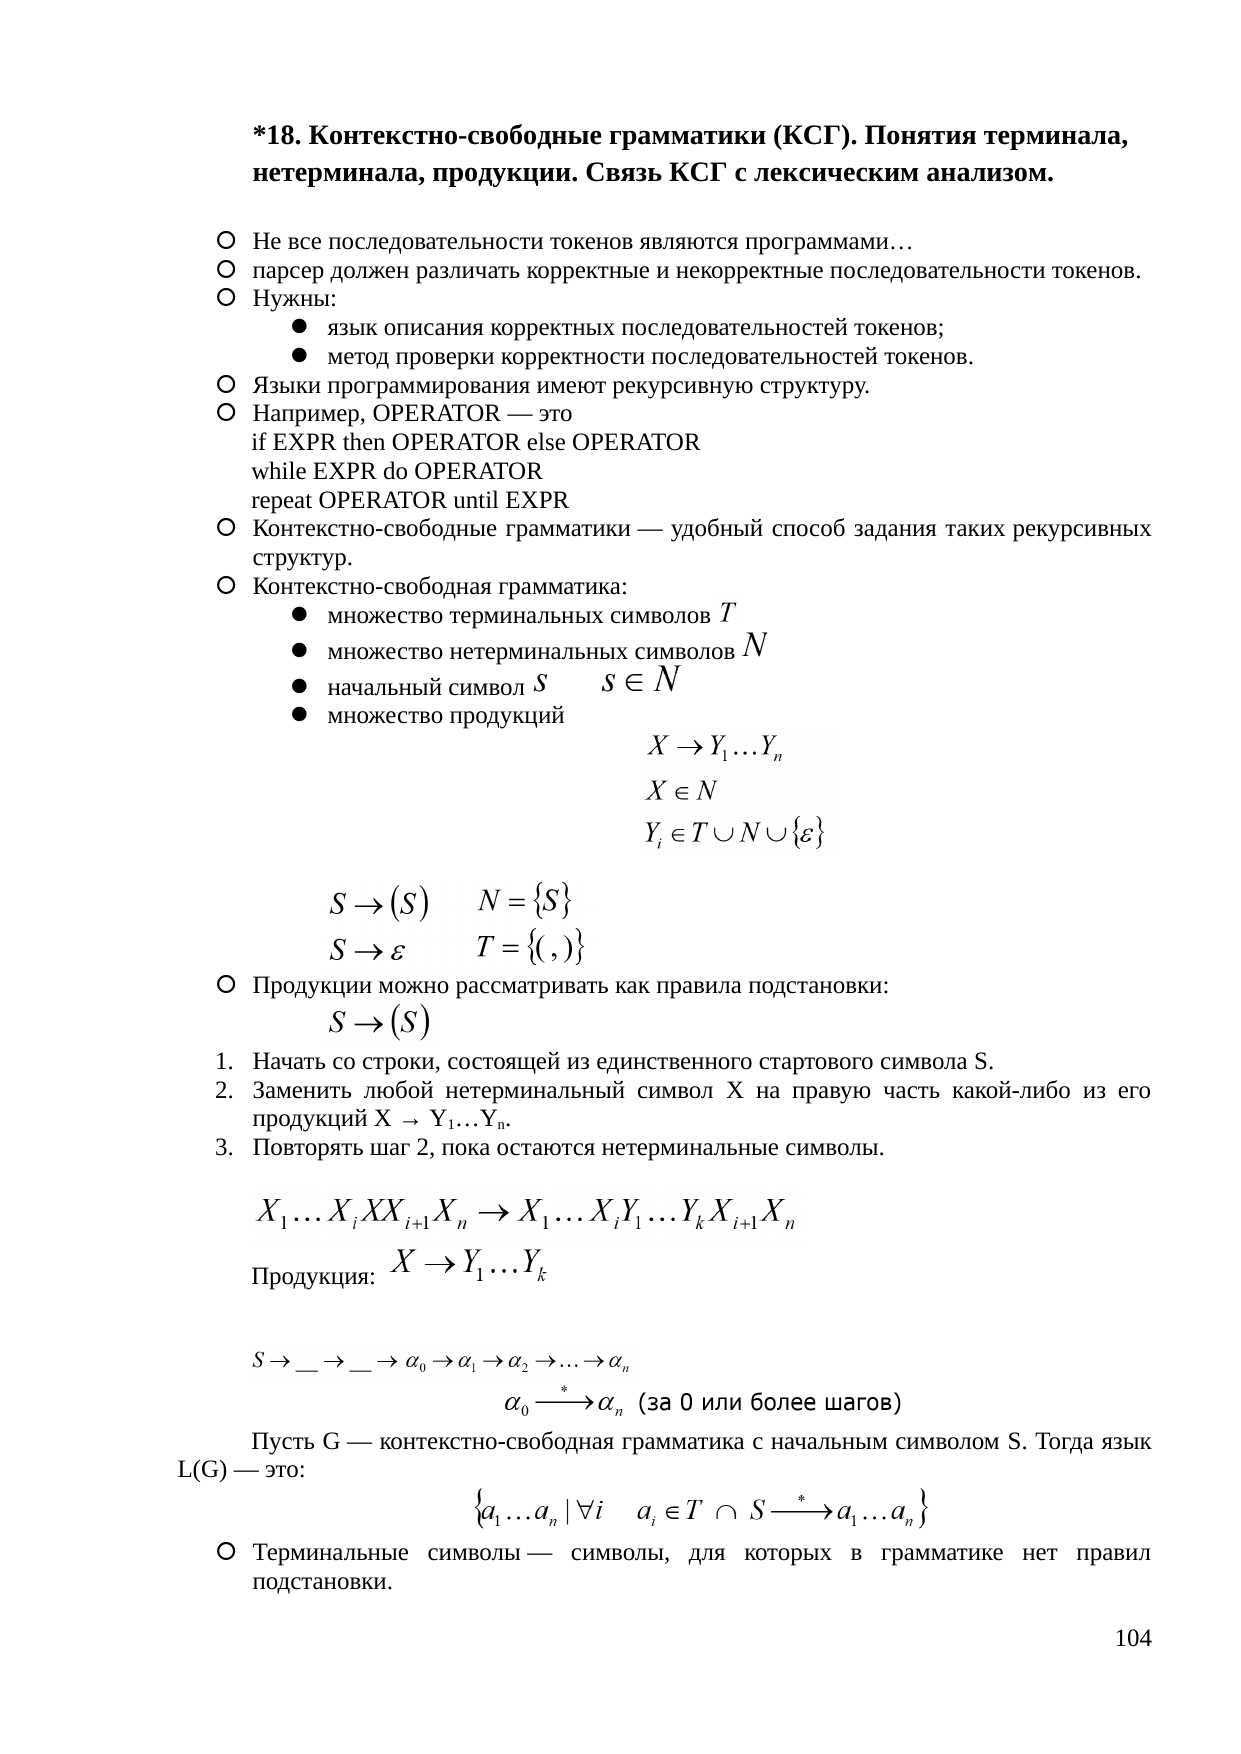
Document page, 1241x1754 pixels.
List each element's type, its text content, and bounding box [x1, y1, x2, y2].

list Начать со строки, состоящей из единственного стартового символа S. [215, 1046, 1152, 1075]
subtitle *18. Контекстно-свободные грамматики (КСГ). Понятия терминала, нетерминала, продукции. Связь КСГ с лексическим анализом. [252, 118, 1152, 188]
list множество терминальных символов [290, 600, 1152, 629]
list Контекстно-свободные грамматики — удобный способ задания таких рекурсивных структур. [215, 513, 1152, 571]
text repeat OPERATOR until EXPR [177, 485, 1152, 513]
picture [251, 1347, 906, 1426]
picture [327, 881, 596, 971]
list парсер должен различать корректные и некорректные последовательности токенов. [215, 255, 1152, 283]
list Терминальные символы — символы, для которых в грамматике нет правил подстановки. [215, 1537, 1152, 1594]
list Повторять шаг 2, пока остаются нетерминальные символы. [215, 1132, 1152, 1161]
picture [468, 1483, 934, 1537]
text Продукция: [177, 1241, 1152, 1290]
picture [741, 628, 768, 660]
picture [531, 664, 683, 696]
list начальный символ [290, 665, 1152, 701]
picture [717, 599, 737, 624]
text Пусть G — контекстно-свободная грамматика с начальным символом S. Тогда язык L(G) — это: [177, 1426, 1152, 1483]
text if EXPR then OPERATOR else OPERATOR [177, 427, 1152, 456]
list множество нетерминальных символов [290, 629, 1152, 665]
list Нужны: [215, 283, 1152, 312]
list метод проверки корректности последовательностей токенов. [290, 341, 1152, 370]
list Продукции можно рассматривать как правила подстановки: [215, 971, 1152, 999]
list Например, OPERATOR — это [215, 398, 1152, 427]
list Языки программирования имеют рекурсивную структуру. [215, 370, 1152, 398]
list Не все последовательности токенов являются программами… [215, 226, 1152, 255]
picture [251, 1189, 802, 1285]
list Контекстно-свободная грамматика: [215, 571, 1152, 600]
text while EXPR do OPERATOR [177, 456, 1152, 485]
list Заменить любой нетерминальный символ X на правую часть какой-либо из его продукций X → Y1…Yn. [215, 1075, 1152, 1132]
picture [642, 729, 836, 853]
list язык описания корректных последовательностей токенов; [290, 312, 1152, 341]
picture [327, 999, 439, 1046]
list множество продукций [290, 701, 1152, 729]
